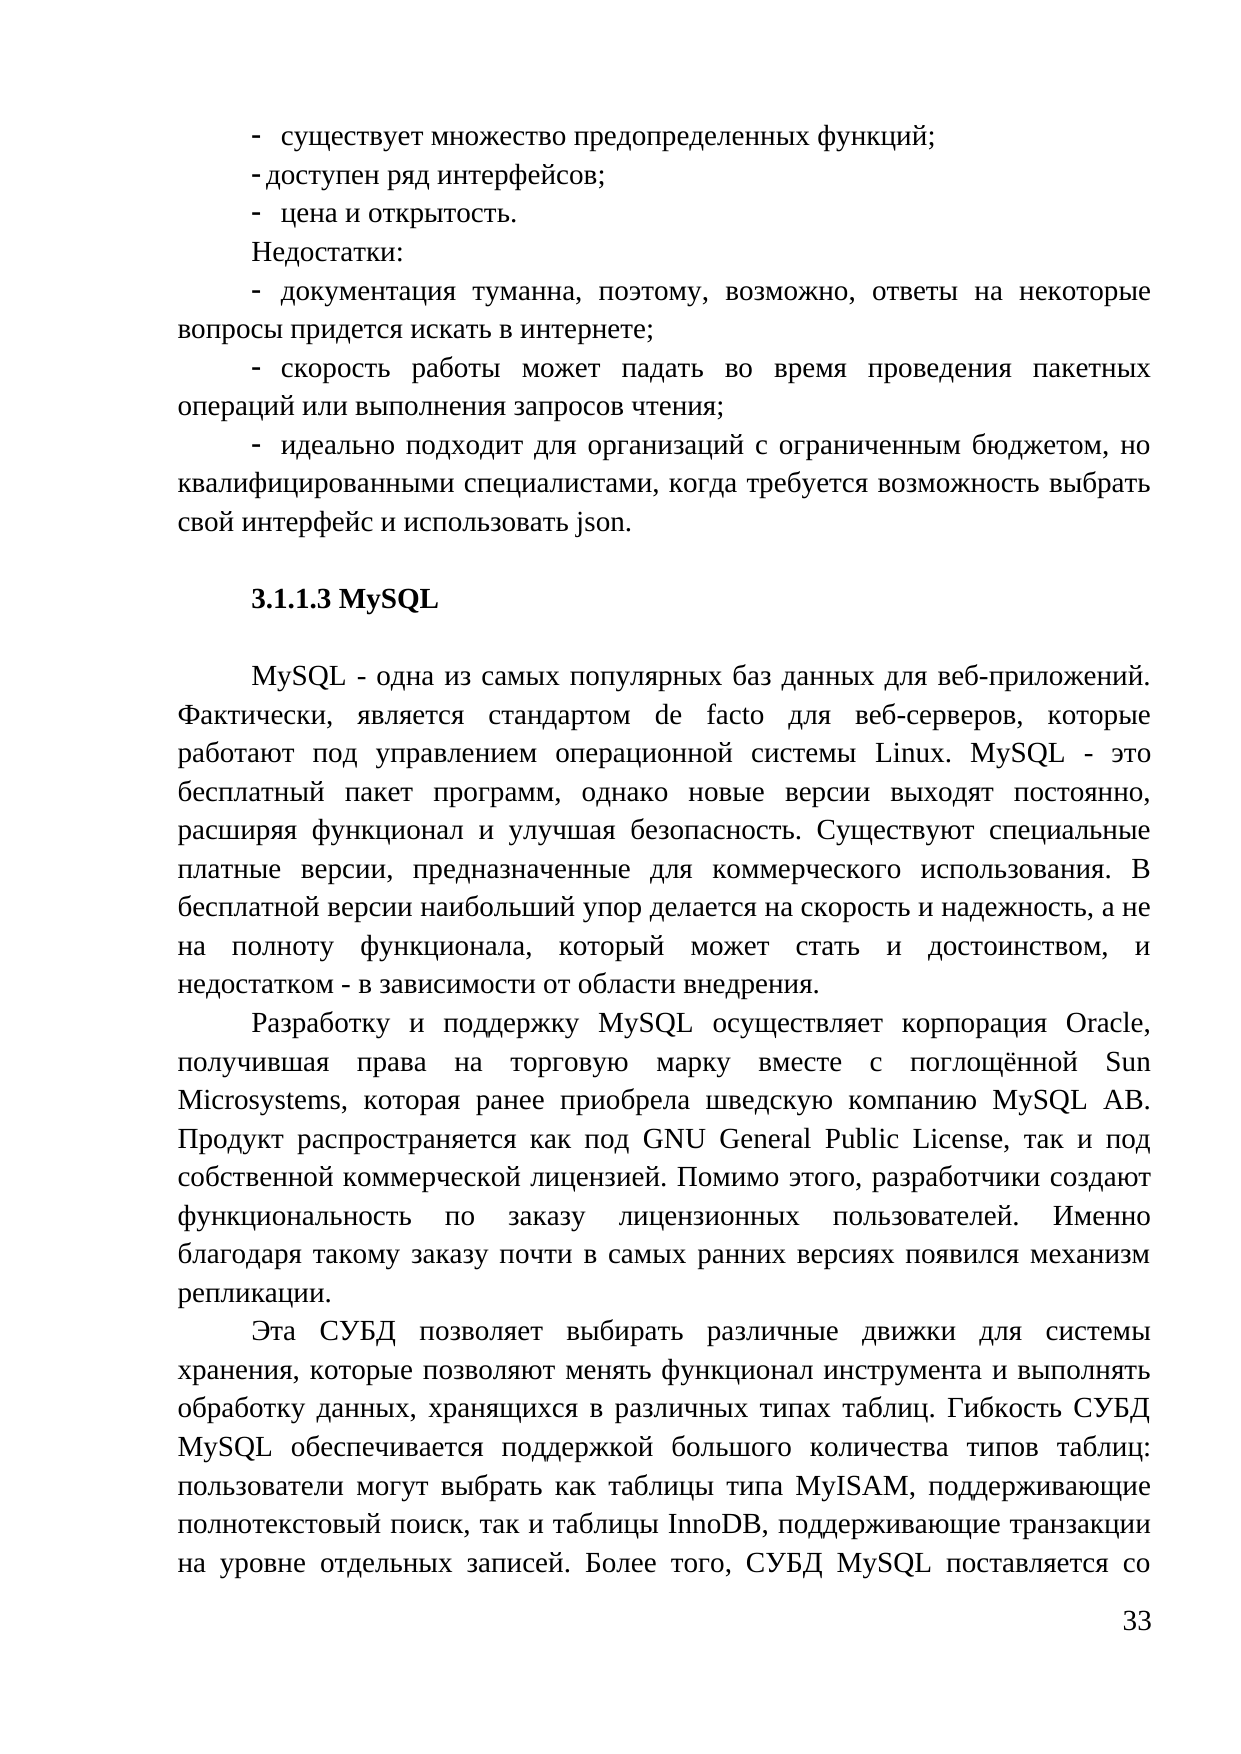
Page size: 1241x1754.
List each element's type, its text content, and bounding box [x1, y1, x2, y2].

list доступен ряд интерфейсов; [177, 157, 1152, 190]
text MySQL - одна из самых популярных баз данных для веб-приложений. Фактически, является стандартом de facto для веб-серверов, которые работают под управлением операционной системы Linux. MySQL - это бесплатный пакет программ, однако новые версии выходят постоянно, расширяя функционал и улучшая безопасность. Существуют специальные платные версии, предназначенные для коммерческого использования. В бесплатной версии наибольший упор делается на скорость и надежность, а не на полноту функционала, который может стать и достоинством, и недостатком - в зависимости от области внедрения. [177, 658, 1152, 1000]
text 3.1.1.3 MySQL [251, 581, 1152, 615]
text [177, 1313, 1152, 1578]
text Разработку и поддержку MySQL осуществляет корпорация Oracle, получившая права на торговую марку вместе с поглощённой Sun Microsystems, которая ранее приобрела шведскую компанию MySQL AB. Продукт распространяется как под GNU General Public License, так и под собственной коммерческой лицензией. Помимо этого, разработчики создают функциональность по заказу лицензионных пользователей. Именно благодаря такому заказу почти в самых ранних версиях появился механизм репликации. [177, 1005, 1152, 1308]
list существует множество предопределенных функций; [177, 118, 1152, 152]
list скорость работы может падать во время проведения пакетных операций или выполнения запросов чтения; [177, 350, 1152, 422]
list документация туманна, поэтому, возможно, ответы на некоторые вопросы придется искать в интернете; [177, 273, 1152, 345]
text Недостатки: [251, 234, 1152, 268]
list идеально подходит для организаций с ограниченным бюджетом, но квалифицированными специалистами, когда требуется возможность выбрать свой интерфейс и использовать json. [177, 427, 1152, 538]
list цена и открытость. [177, 195, 1152, 229]
